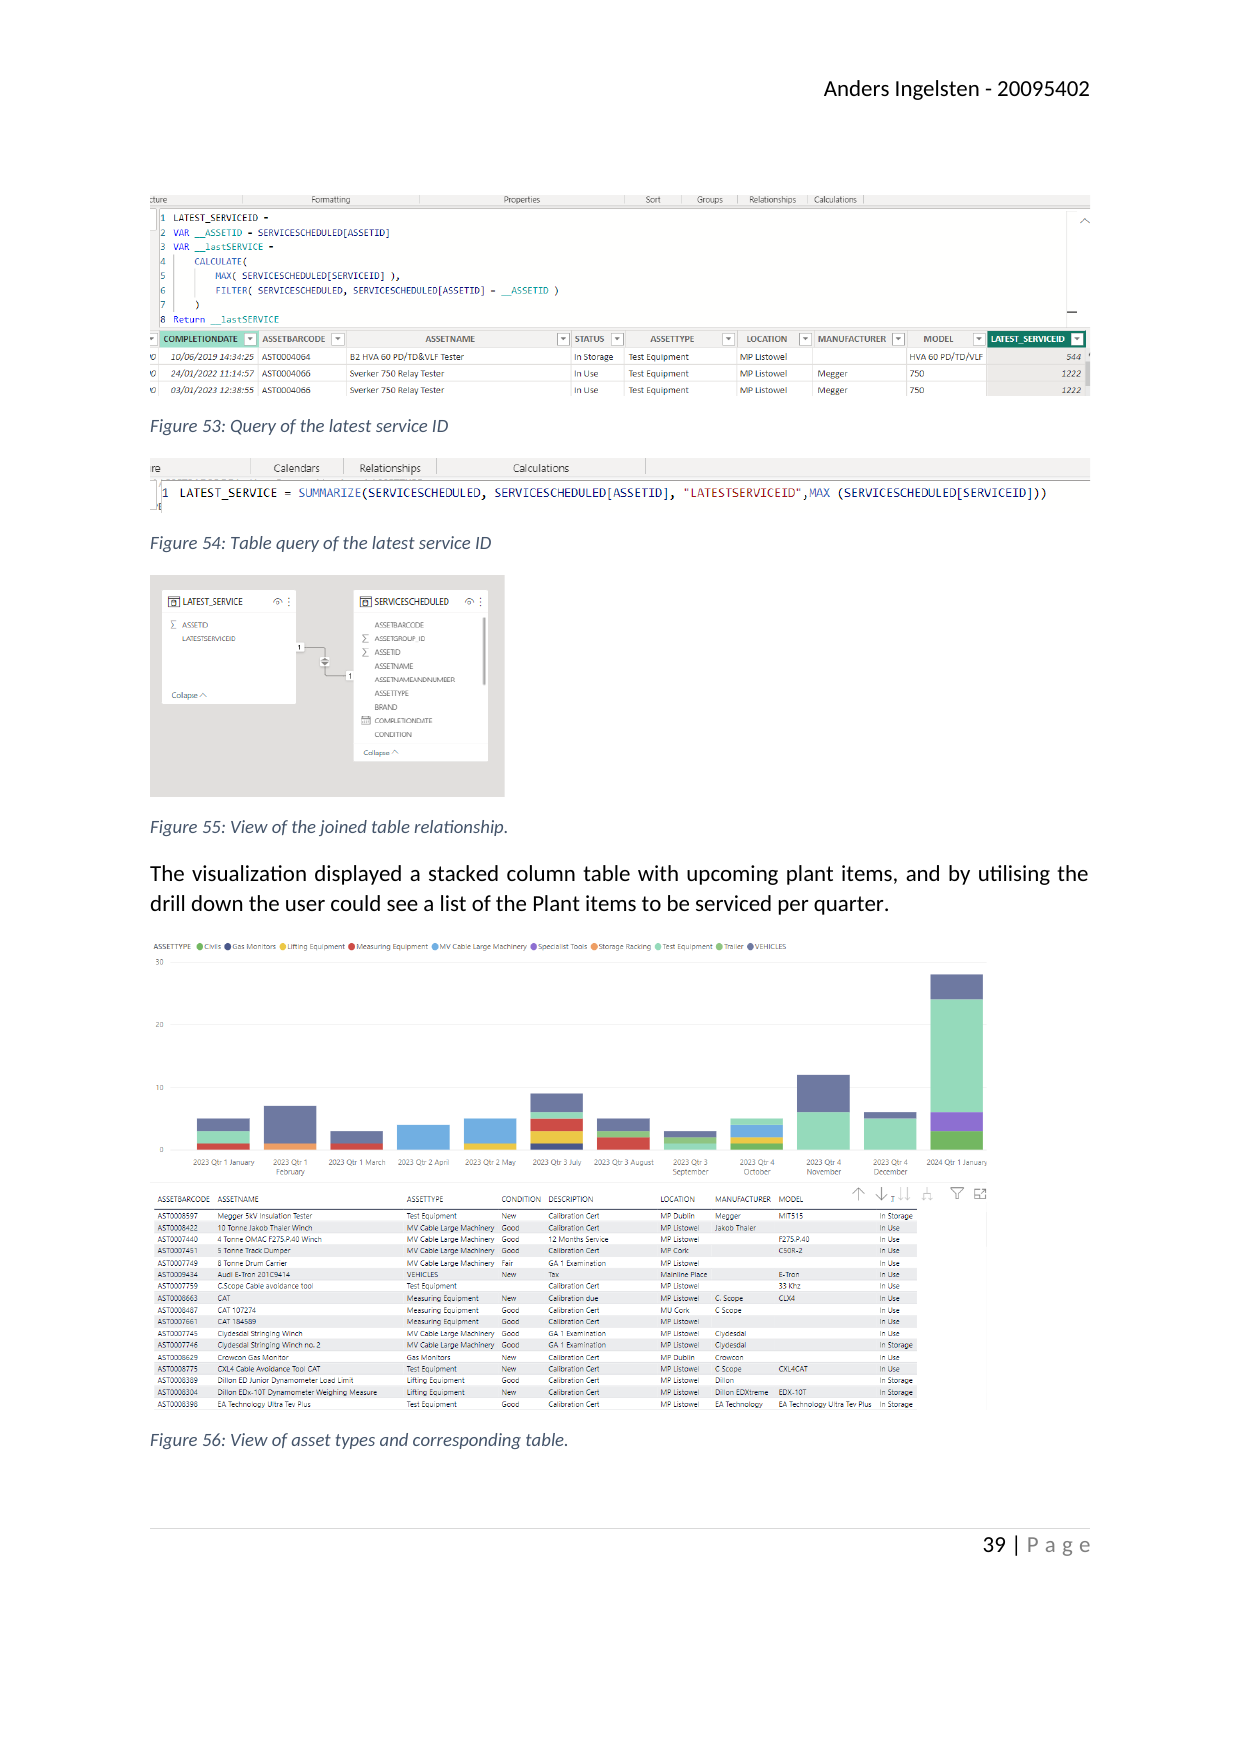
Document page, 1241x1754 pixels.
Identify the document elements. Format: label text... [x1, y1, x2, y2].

picture [150, 575, 505, 797]
text Figure 56: View of asset types and corresponding table. [150, 1428, 1090, 1451]
text Figure 54: Table query of the latest service ID [150, 531, 1090, 554]
text Figure 53: Query of the latest service ID [150, 414, 1090, 437]
picture [150, 195, 1091, 396]
picture [150, 458, 1091, 513]
picture [150, 936, 987, 1410]
text The visualization displayed a stacked column table with upcoming plant items, and by utilising the drill down the user could see a list of the Plant items to be serviced per quarter. [150, 859, 1090, 918]
text Figure 55: View of the joined table relationship. [150, 816, 1090, 838]
